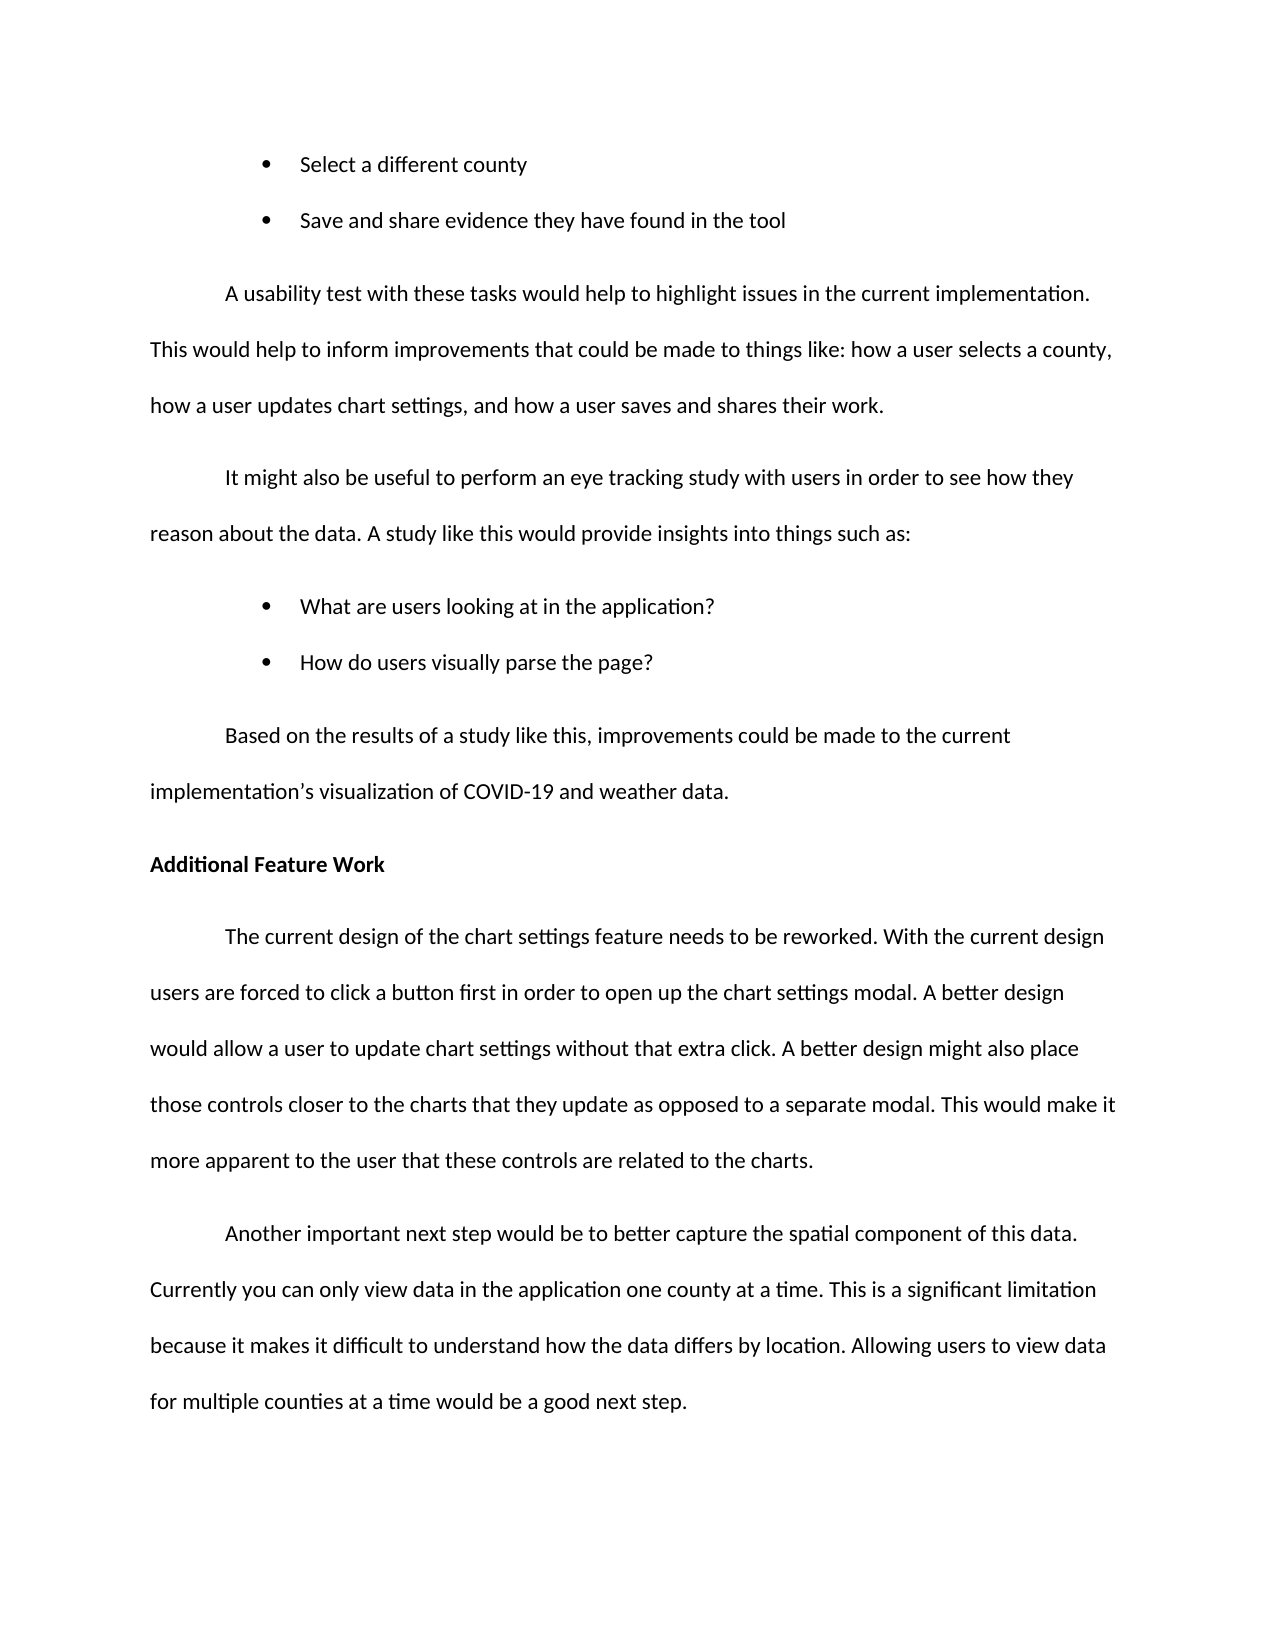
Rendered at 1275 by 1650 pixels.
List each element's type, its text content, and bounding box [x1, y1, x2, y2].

text Additional Feature Work [150, 850, 1125, 878]
list Select a different county [262, 150, 1125, 178]
text It might also be useful to perform an eye tracking study with users in order to see how they reason about the data. A study like this would provide insights into things such as: [150, 463, 1125, 548]
text A usability test with these tasks would help to highlight issues in the current implementation. This would help to inform improvements that could be made to things like: how a user selects a county, how a user updates chart settings, and how a user saves and shares their work. [150, 279, 1125, 419]
list What are users looking at in the application? [262, 592, 1125, 620]
text Based on the results of a study like this, improvements could be made to the current implementation’s visualization of COVID-19 and weather data. [150, 721, 1125, 805]
list How do users visually parse the page? [262, 648, 1125, 676]
text Another important next step would be to better capture the spatial component of this data. Currently you can only view data in the application one county at a time. This is a significant limitation because it makes it difficult to understand how the data differs by location. Allowing users to view data for multiple counties at a time would be a good next step. [150, 1219, 1125, 1416]
list Save and share evidence they have found in the tool [262, 206, 1125, 234]
text The current design of the chart settings feature needs to be reworked. With the current design users are forced to click a button first in order to open up the chart settings modal. A better design would allow a user to update chart settings without that extra click. A better design might also place those controls closer to the charts that they update as opposed to a separate modal. This would make it more apparent to the user that these controls are related to the charts. [150, 922, 1125, 1175]
